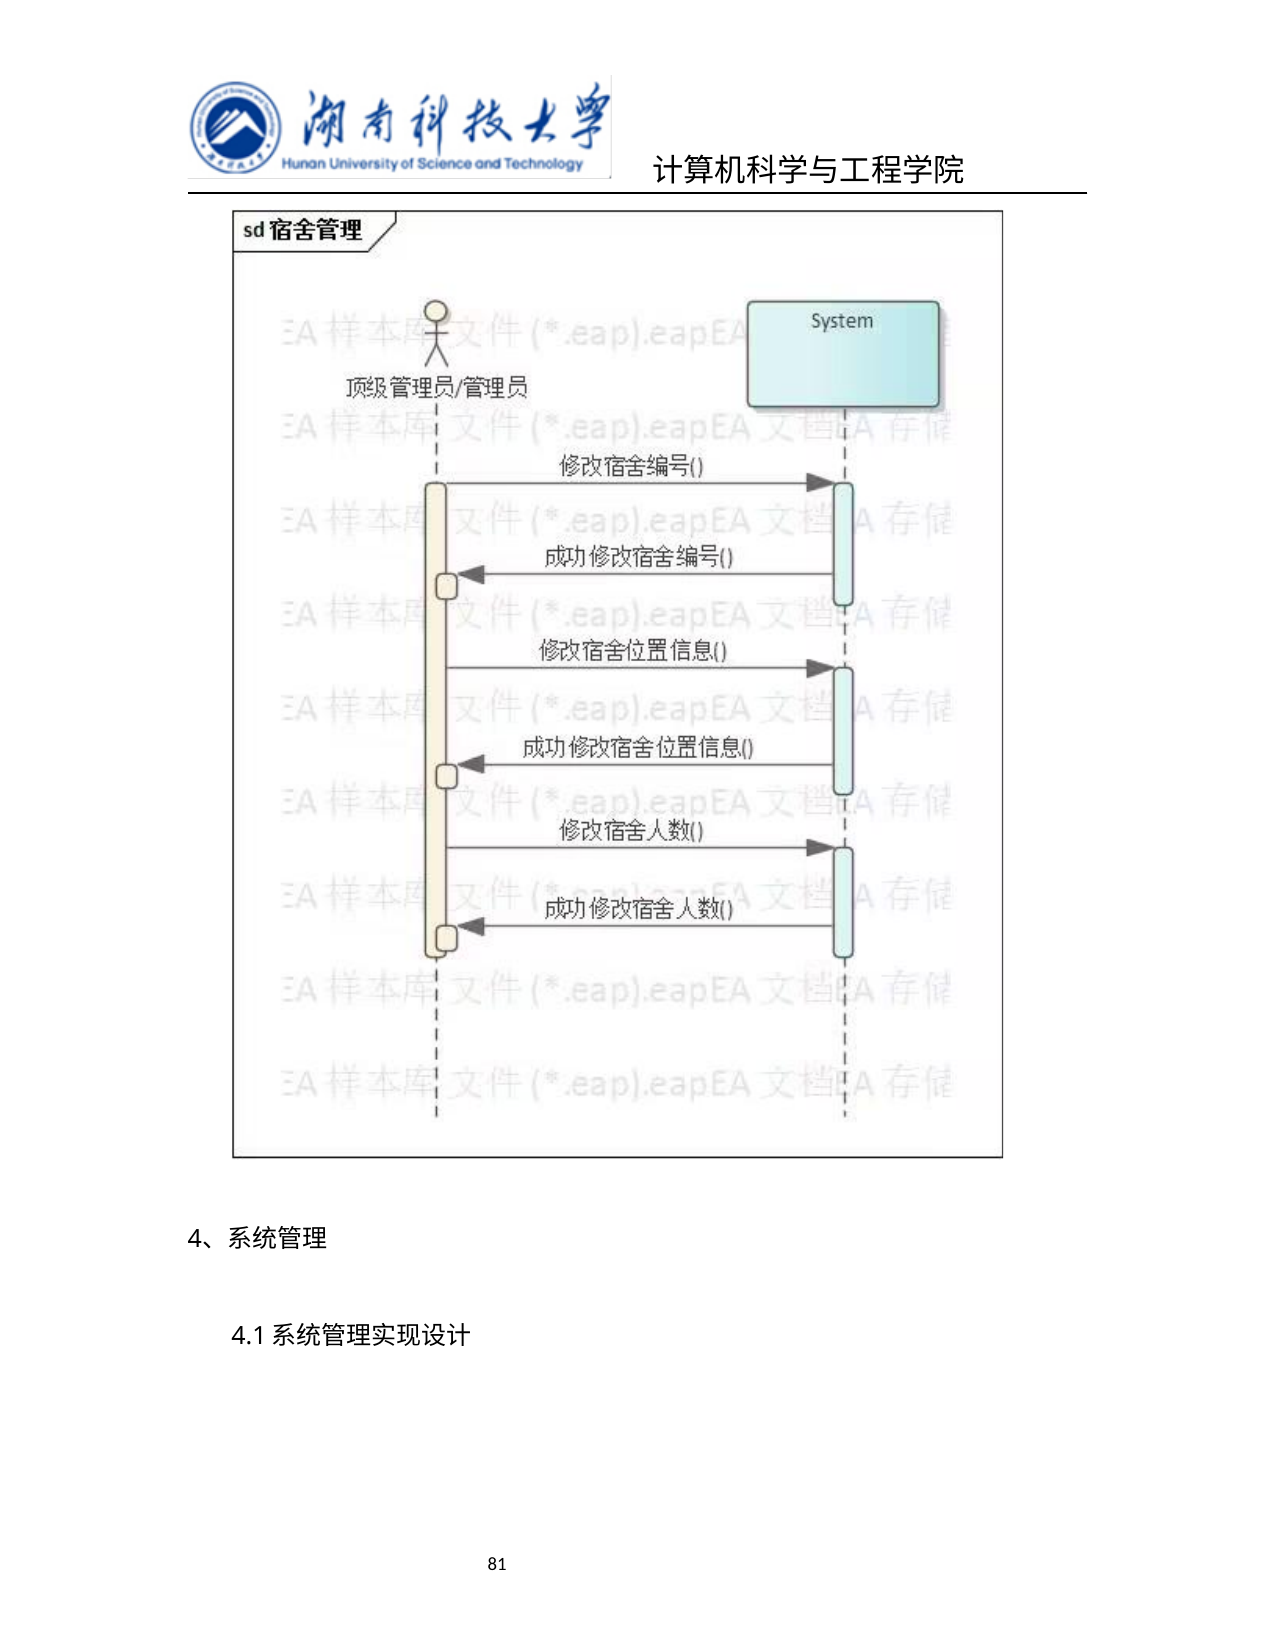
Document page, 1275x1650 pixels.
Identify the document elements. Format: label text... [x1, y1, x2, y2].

picture [187, 75, 613, 182]
picture [231, 209, 1004, 1160]
list 4.1系统管理实现设计 [187, 1301, 1087, 1366]
list 4、系统管理 [187, 1204, 1087, 1269]
